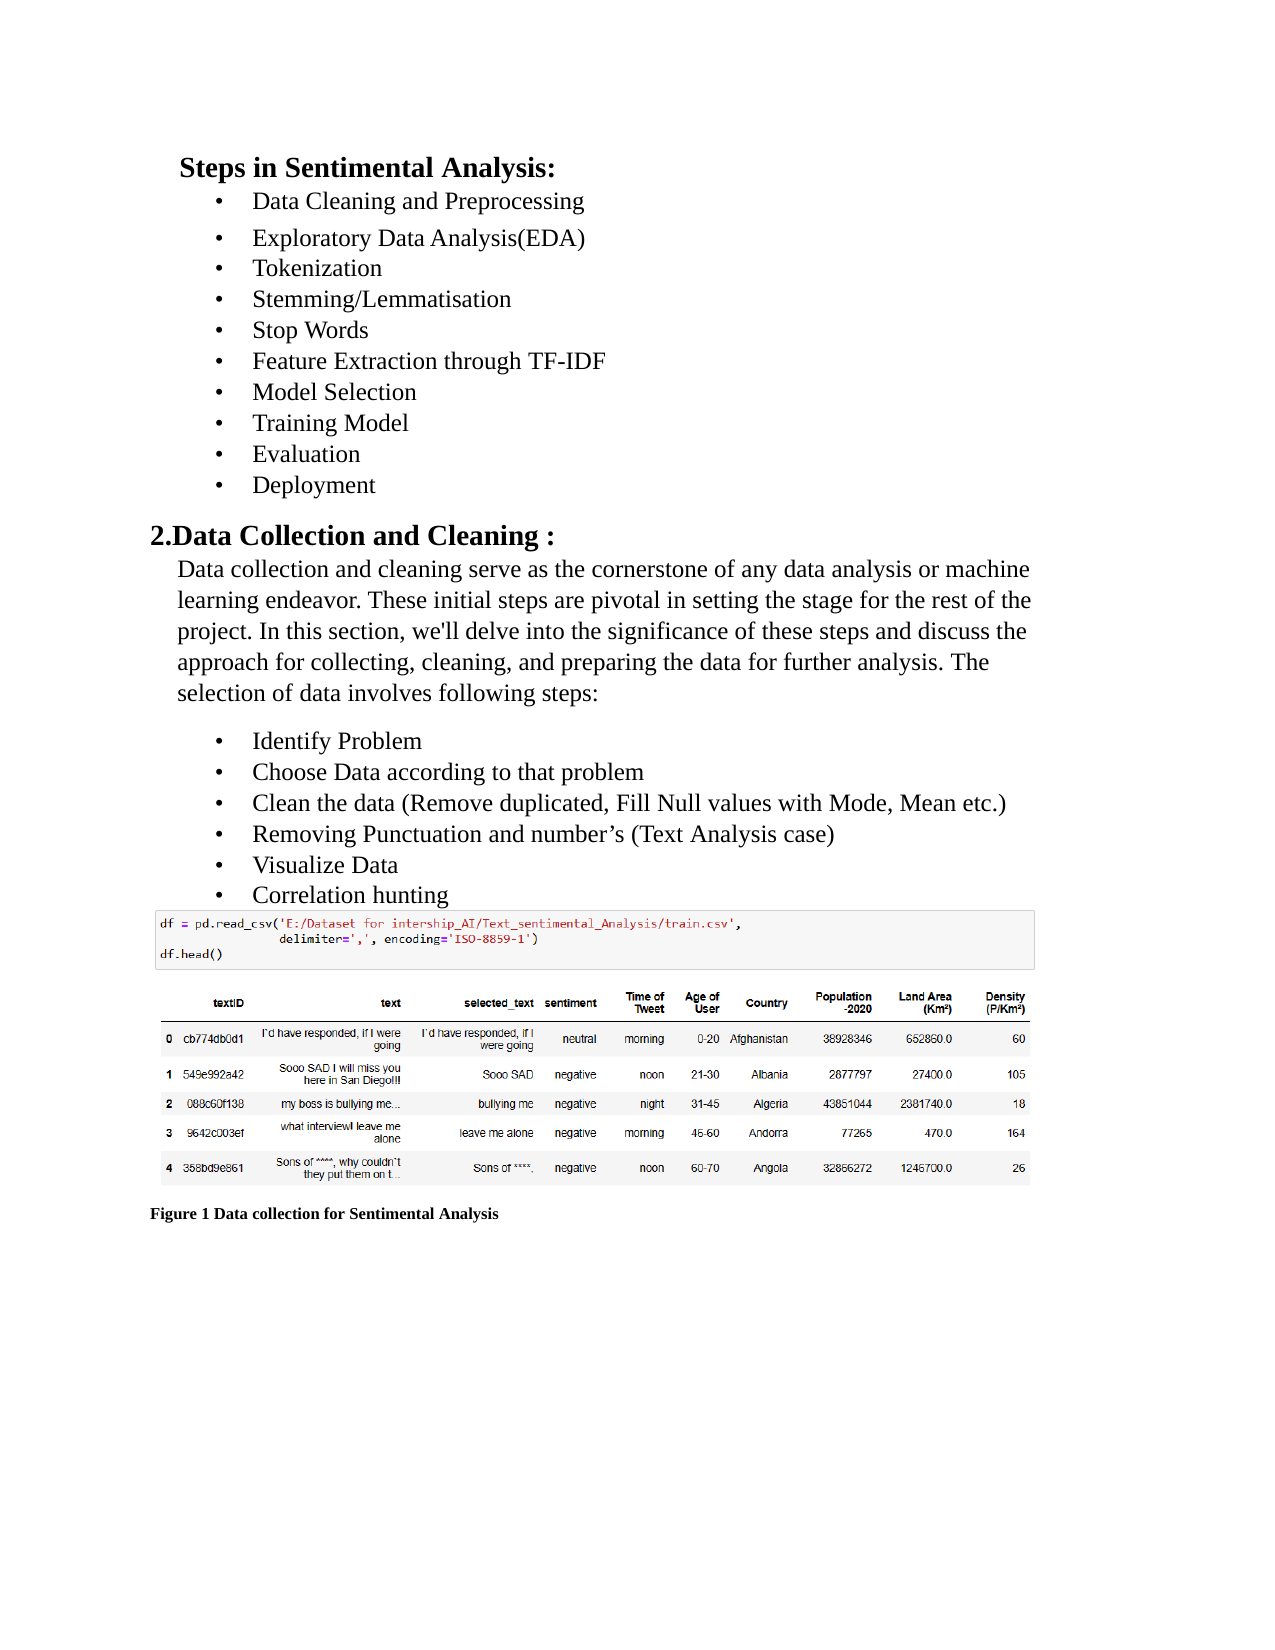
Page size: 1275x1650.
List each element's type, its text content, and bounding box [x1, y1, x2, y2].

list Removing Punctuation and number’s (Text Analysis case) [214, 819, 1125, 847]
list Stemming/Lemmatisation [214, 284, 1125, 313]
list Stop Words [214, 316, 1125, 344]
text Figure 1 Data collection for Sentimental Analysis [150, 1204, 1125, 1223]
list Exploratory Data Analysis(EDA) [214, 223, 1125, 251]
list Tokenization [214, 253, 1125, 282]
list Visualize Data [214, 850, 1125, 879]
list Identify Problem [214, 726, 1125, 755]
list Model Selection [214, 377, 1125, 406]
list Training Model [214, 408, 1125, 437]
text Data collection and cleaning serve as the cornerstone of any data analysis or machine learning endeavor. These initial steps are pivotal in setting the stage for the rest of the project. In this section, we'll delve into the significance of these steps and discuss the approach for collecting, cleaning, and preparing the data for further analysis. The selection of data involves following steps: [177, 554, 1063, 707]
list Choose Data according to that problem [214, 757, 1125, 786]
list Feature Extraction through TF-IDF [214, 346, 1125, 375]
list Deployment [214, 470, 1125, 499]
text 2.Data Collection and Cleaning : [150, 518, 1125, 552]
list Evaluation [214, 439, 1125, 468]
picture [150, 910, 1050, 1203]
list Clean the data (Remove duplicated, Fill Null values with Mode, Mean etc.) [214, 788, 1125, 817]
list Data Cleaning and Preprocessing [214, 186, 1125, 215]
text Steps in Sentimental Analysis: [150, 150, 1125, 183]
list Correlation hunting [214, 881, 1125, 909]
